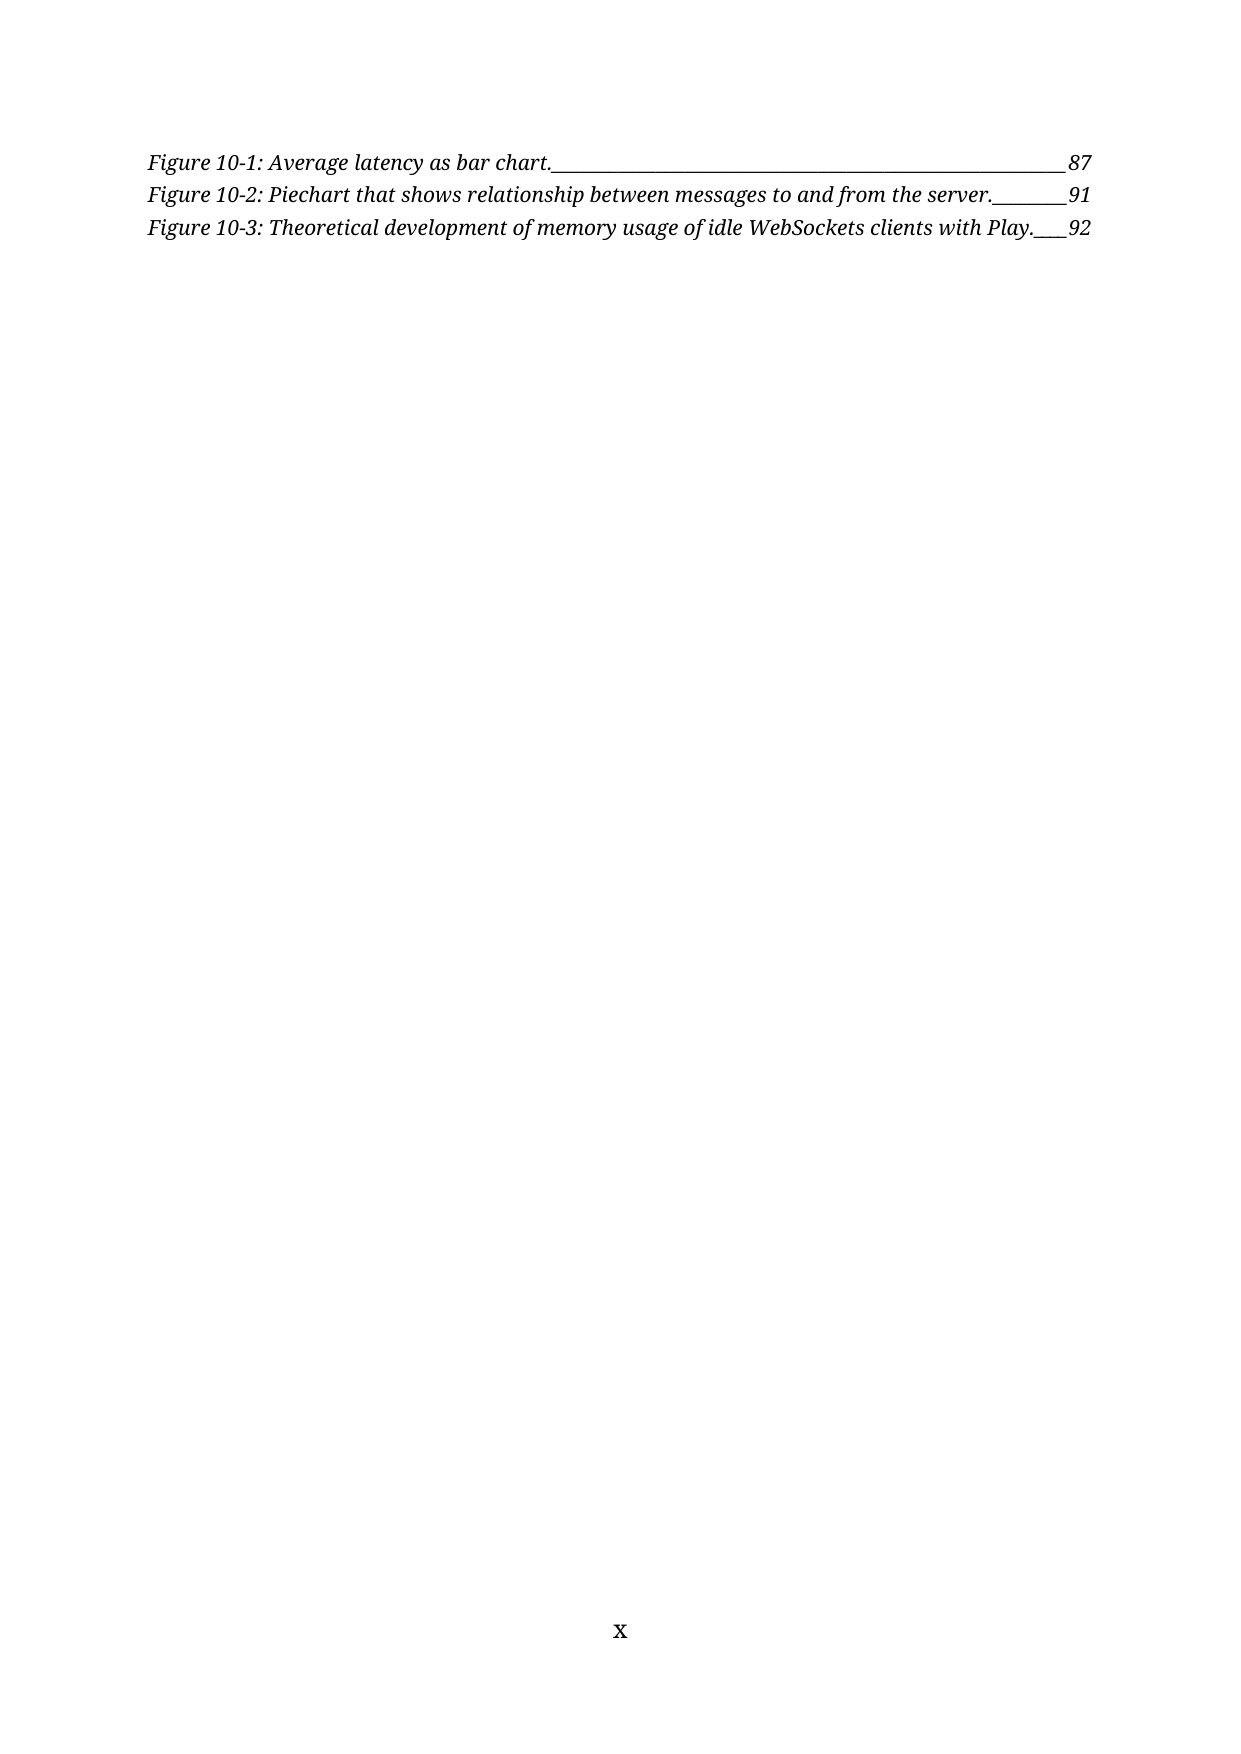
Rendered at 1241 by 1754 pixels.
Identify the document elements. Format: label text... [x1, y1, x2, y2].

text Figure 10-3: Theoretical development of memory usage of idle WebSockets clients with Play. 92 [148, 213, 1093, 241]
text Figure 10-2: Piechart that shows relationship between messages to and from the server. 91 [148, 180, 1093, 209]
text Figure 10-1: Average latency as bar chart. 87 [148, 148, 1093, 176]
